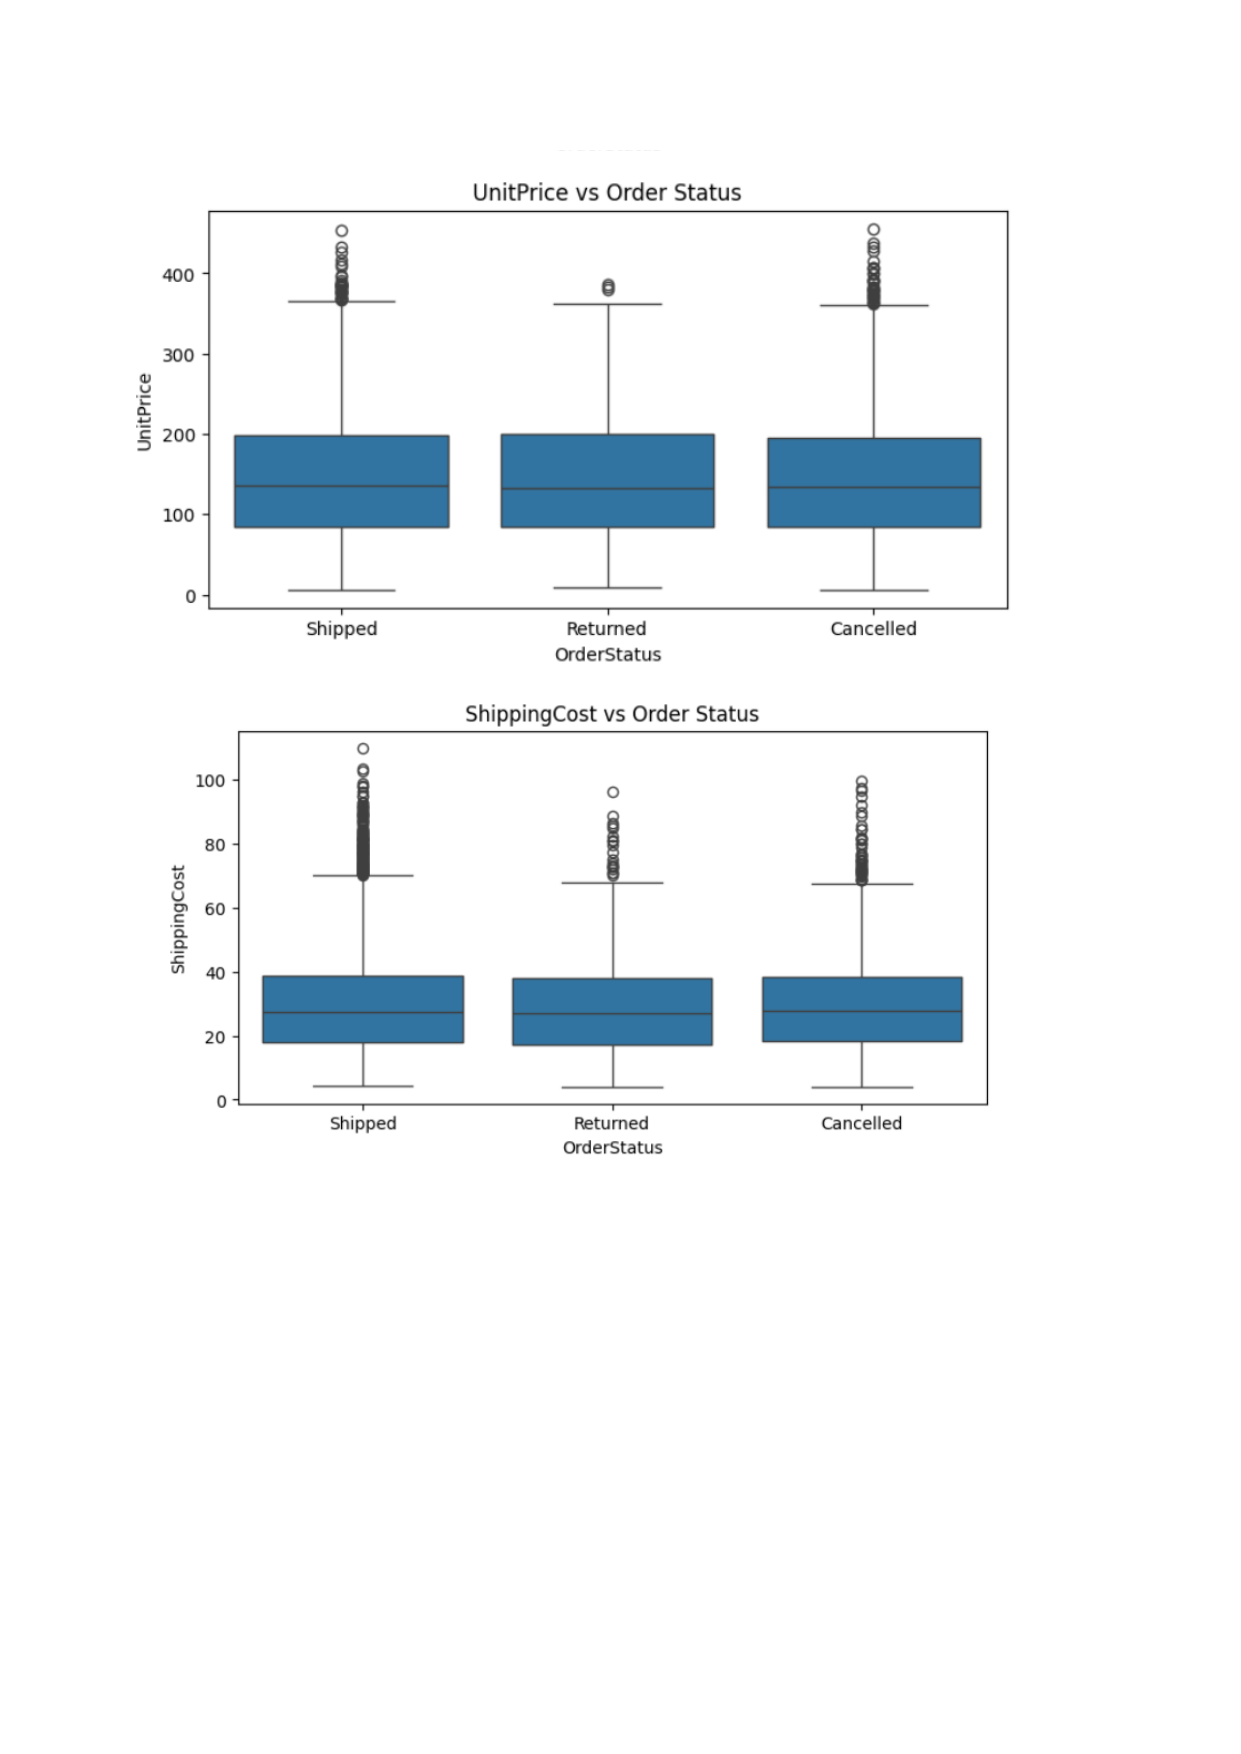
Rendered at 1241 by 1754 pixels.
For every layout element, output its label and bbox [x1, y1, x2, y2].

picture [135, 150, 1076, 673]
picture [135, 701, 1075, 1166]
